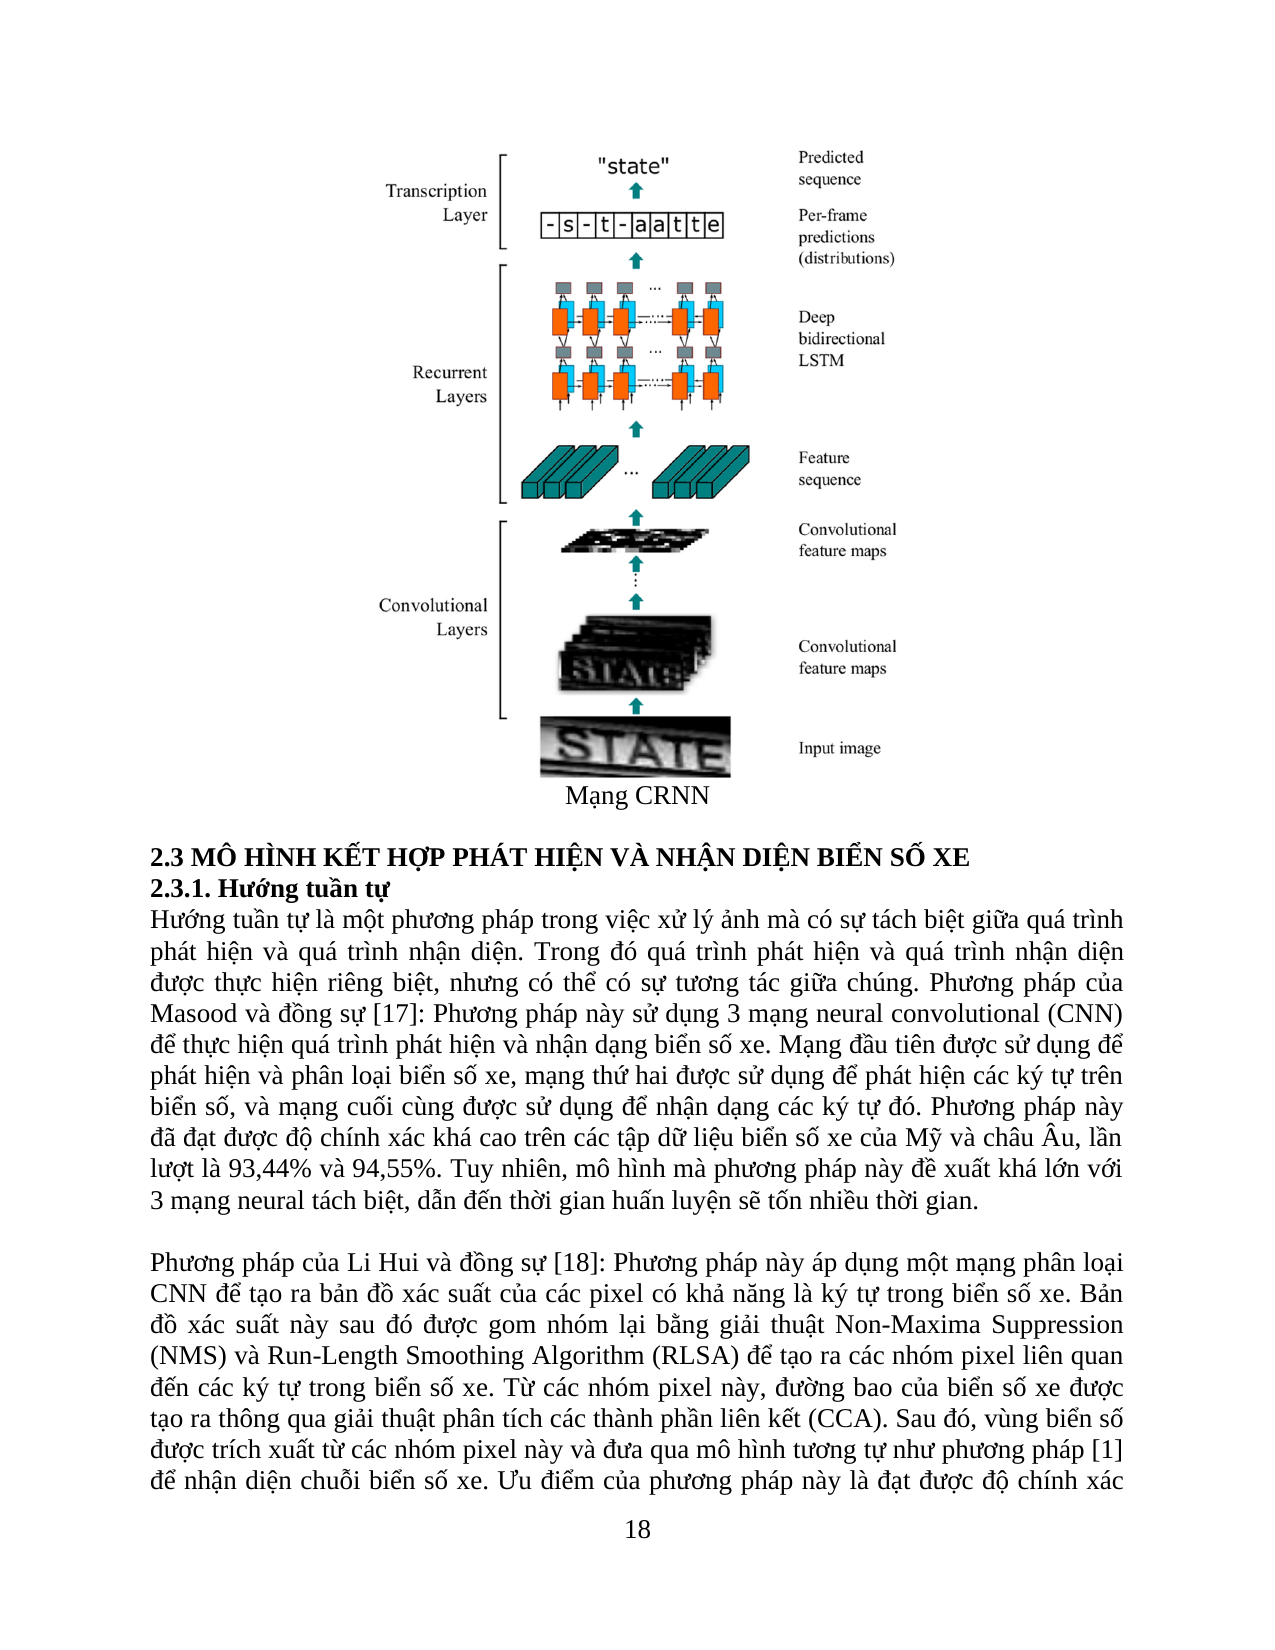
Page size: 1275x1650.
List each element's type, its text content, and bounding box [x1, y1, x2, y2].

picture [378, 150, 897, 779]
text 2.3 Mô hình kết hợp phát hiện và nhận diện biển số xe [150, 841, 1125, 872]
text Hướng tuần tự là một phương pháp trong việc xử lý ảnh mà có sự tách biệt giữa quá trình phát hiện và quá trình nhận diện. Trong đó quá trình phát hiện và quá trình nhận diện được thực hiện riêng biệt, nhưng có thể có sự tương tác giữa chúng. Phương pháp của Masood và đồng sự [17]: Phương pháp này sử dụng 3 mạng neural convolutional (CNN) để thực hiện quá trình phát hiện và nhận dạng biển số xe. Mạng đầu tiên được sử dụng để phát hiện và phân loại biển số xe, mạng thứ hai được sử dụng để phát hiện các ký tự trên biển số, và mạng cuối cùng được sử dụng để nhận dạng các ký tự đó. Phương pháp này đã đạt được độ chính xác khá cao trên các tập dữ liệu biển số xe của Mỹ và châu Âu, lần lượt là 93,44% và 94,55%. Tuy nhiên, mô hình mà phương pháp này đề xuất khá lớn với 3 mạng neural tách biệt, dẫn đến thời gian huấn luyện sẽ tốn nhiều thời gian. [150, 903, 1125, 1215]
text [150, 1246, 1125, 1495]
text 2.3.1. Hướng tuần tự [150, 872, 1125, 903]
text Mạng CRNN [150, 779, 1125, 810]
